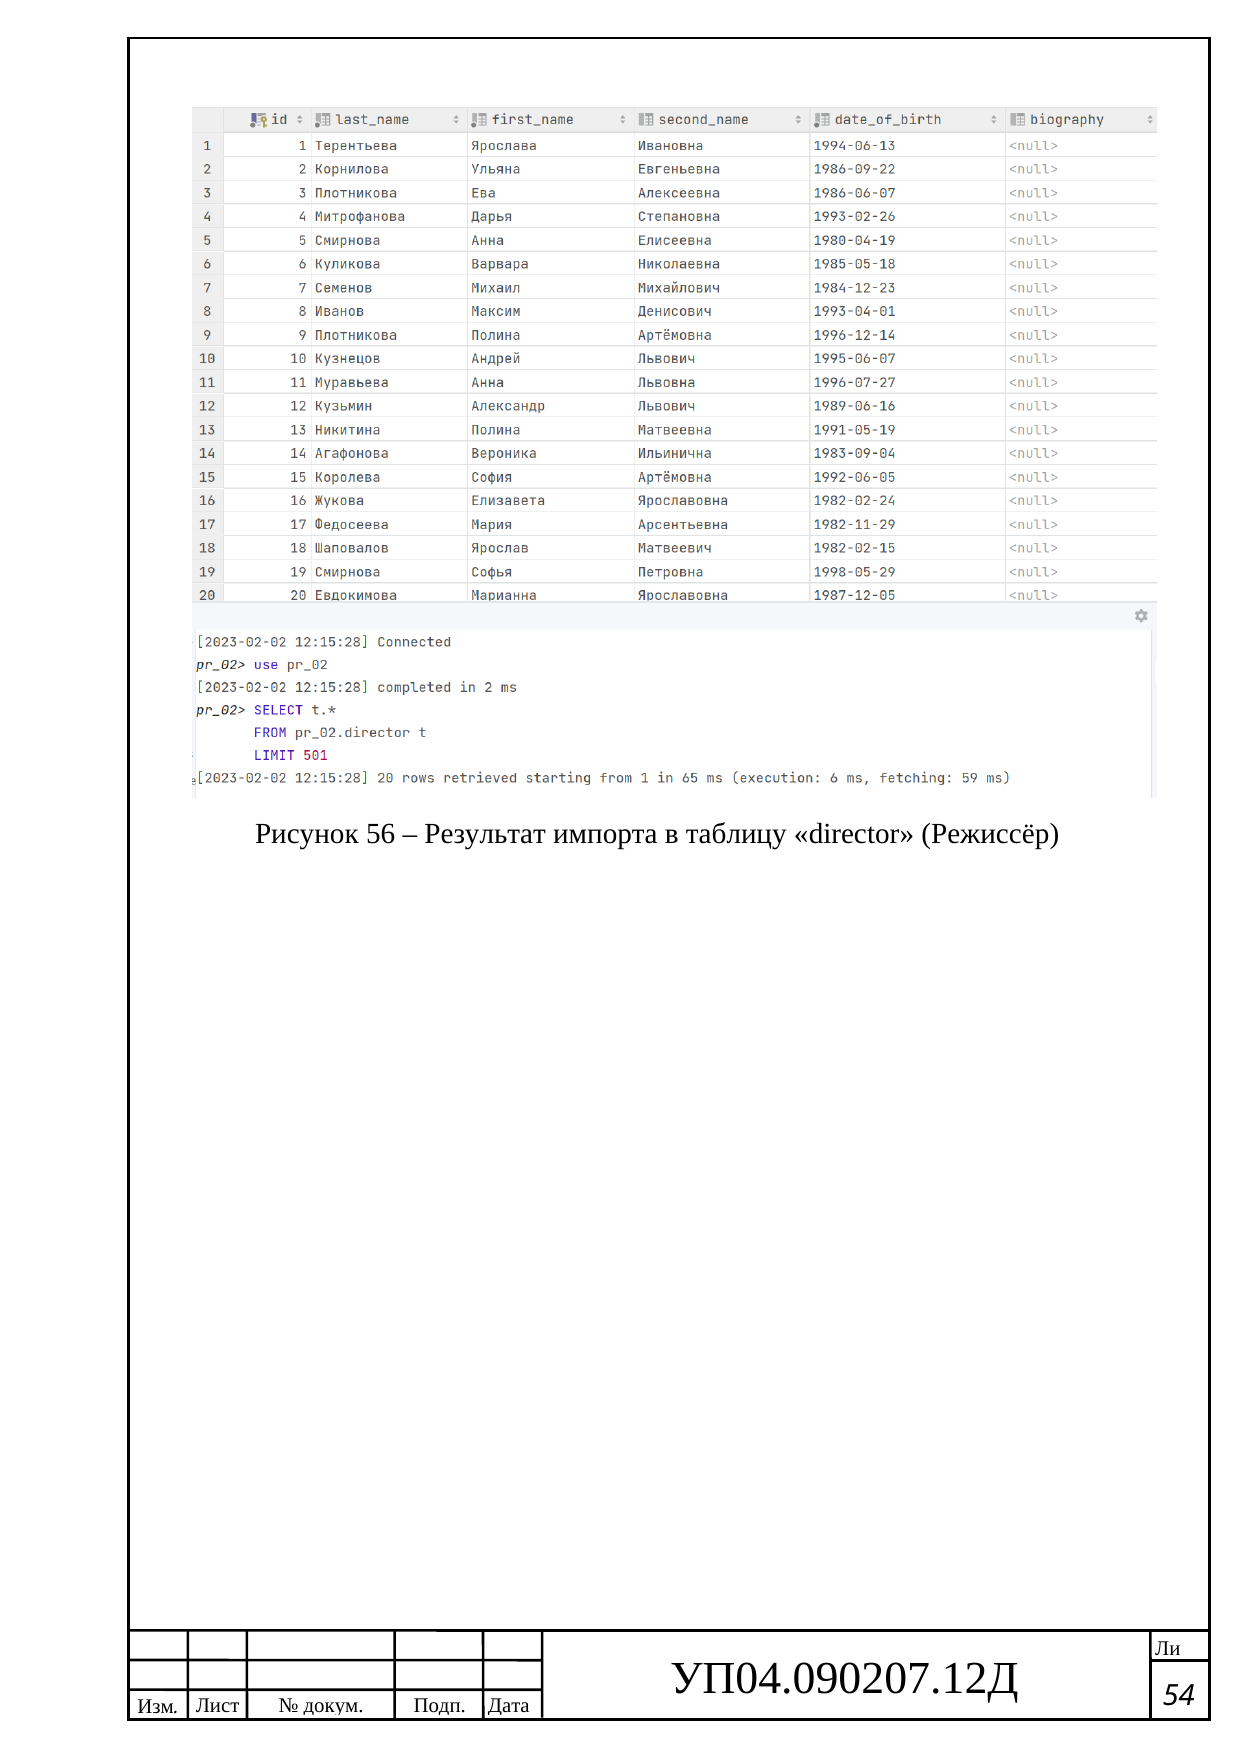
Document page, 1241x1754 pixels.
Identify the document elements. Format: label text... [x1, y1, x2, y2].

picture [192, 107, 1158, 798]
